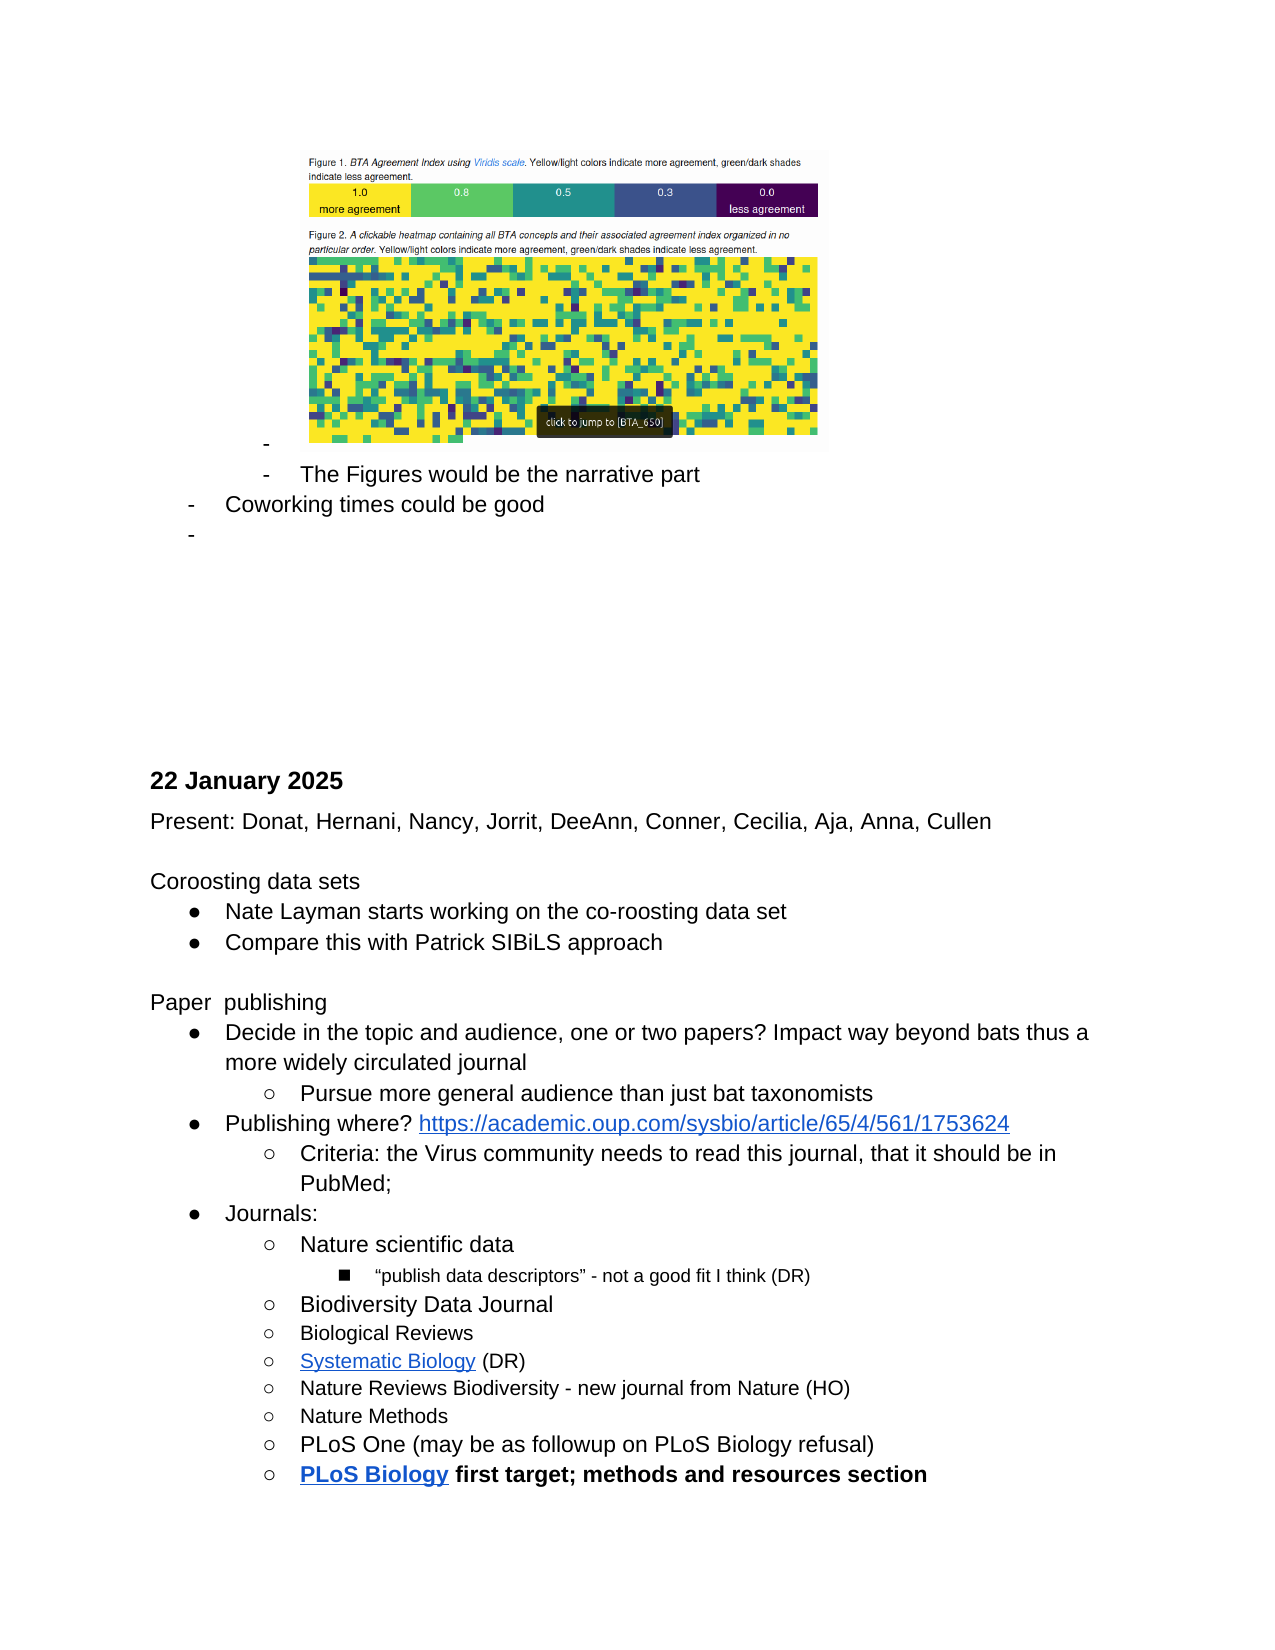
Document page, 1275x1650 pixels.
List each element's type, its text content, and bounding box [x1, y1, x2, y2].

list “publish data descriptors” - not a good fit I think (DR) [337, 1261, 1125, 1287]
list Nature Reviews Biodiversity - new journal from Nature (HO) [262, 1376, 1125, 1400]
list Pursue more general audience than just bat taxonomists [262, 1079, 1125, 1106]
list Compare this with Patrick SIBiLS approach [187, 928, 1125, 955]
subtitle 22 January 2025 [150, 766, 1125, 795]
text Coroosting data sets [150, 868, 1125, 894]
list Nature Methods [262, 1404, 1125, 1428]
list Publishing where? https://academic.oup.com/sysbio/article/65/4/561/1753624 [187, 1110, 1125, 1136]
list Coworking times could be good [187, 491, 1125, 517]
list Criteria: the Virus community needs to read this journal, that it should be in PubMed; [262, 1140, 1125, 1196]
list Biodiversity Data Journal [262, 1291, 1125, 1317]
list The Figures would be the narrative part [262, 461, 1125, 487]
list PLoS One (may be as followup on PLoS Biology refusal) [262, 1431, 1125, 1457]
list Decide in the topic and audience, one or two papers? Impact way beyond bats thus a more widely circulated journal [187, 1019, 1125, 1076]
text Present: Donat, Hernani, Nancy, Jorrit, DeeAnn, Conner, Cecilia, Aja, Anna, Cullen [150, 808, 1125, 834]
list Journals: [187, 1200, 1125, 1227]
list Nate Layman starts working on the co-roosting data set [187, 898, 1125, 924]
text Paper publishing [150, 989, 1125, 1015]
picture [300, 150, 829, 452]
list Nature scientific data [262, 1231, 1125, 1257]
list Systematic Biology (DR) [262, 1349, 1125, 1373]
list Biological Reviews [262, 1321, 1125, 1345]
list PLoS Biology first target; methods and resources section [262, 1461, 1125, 1488]
